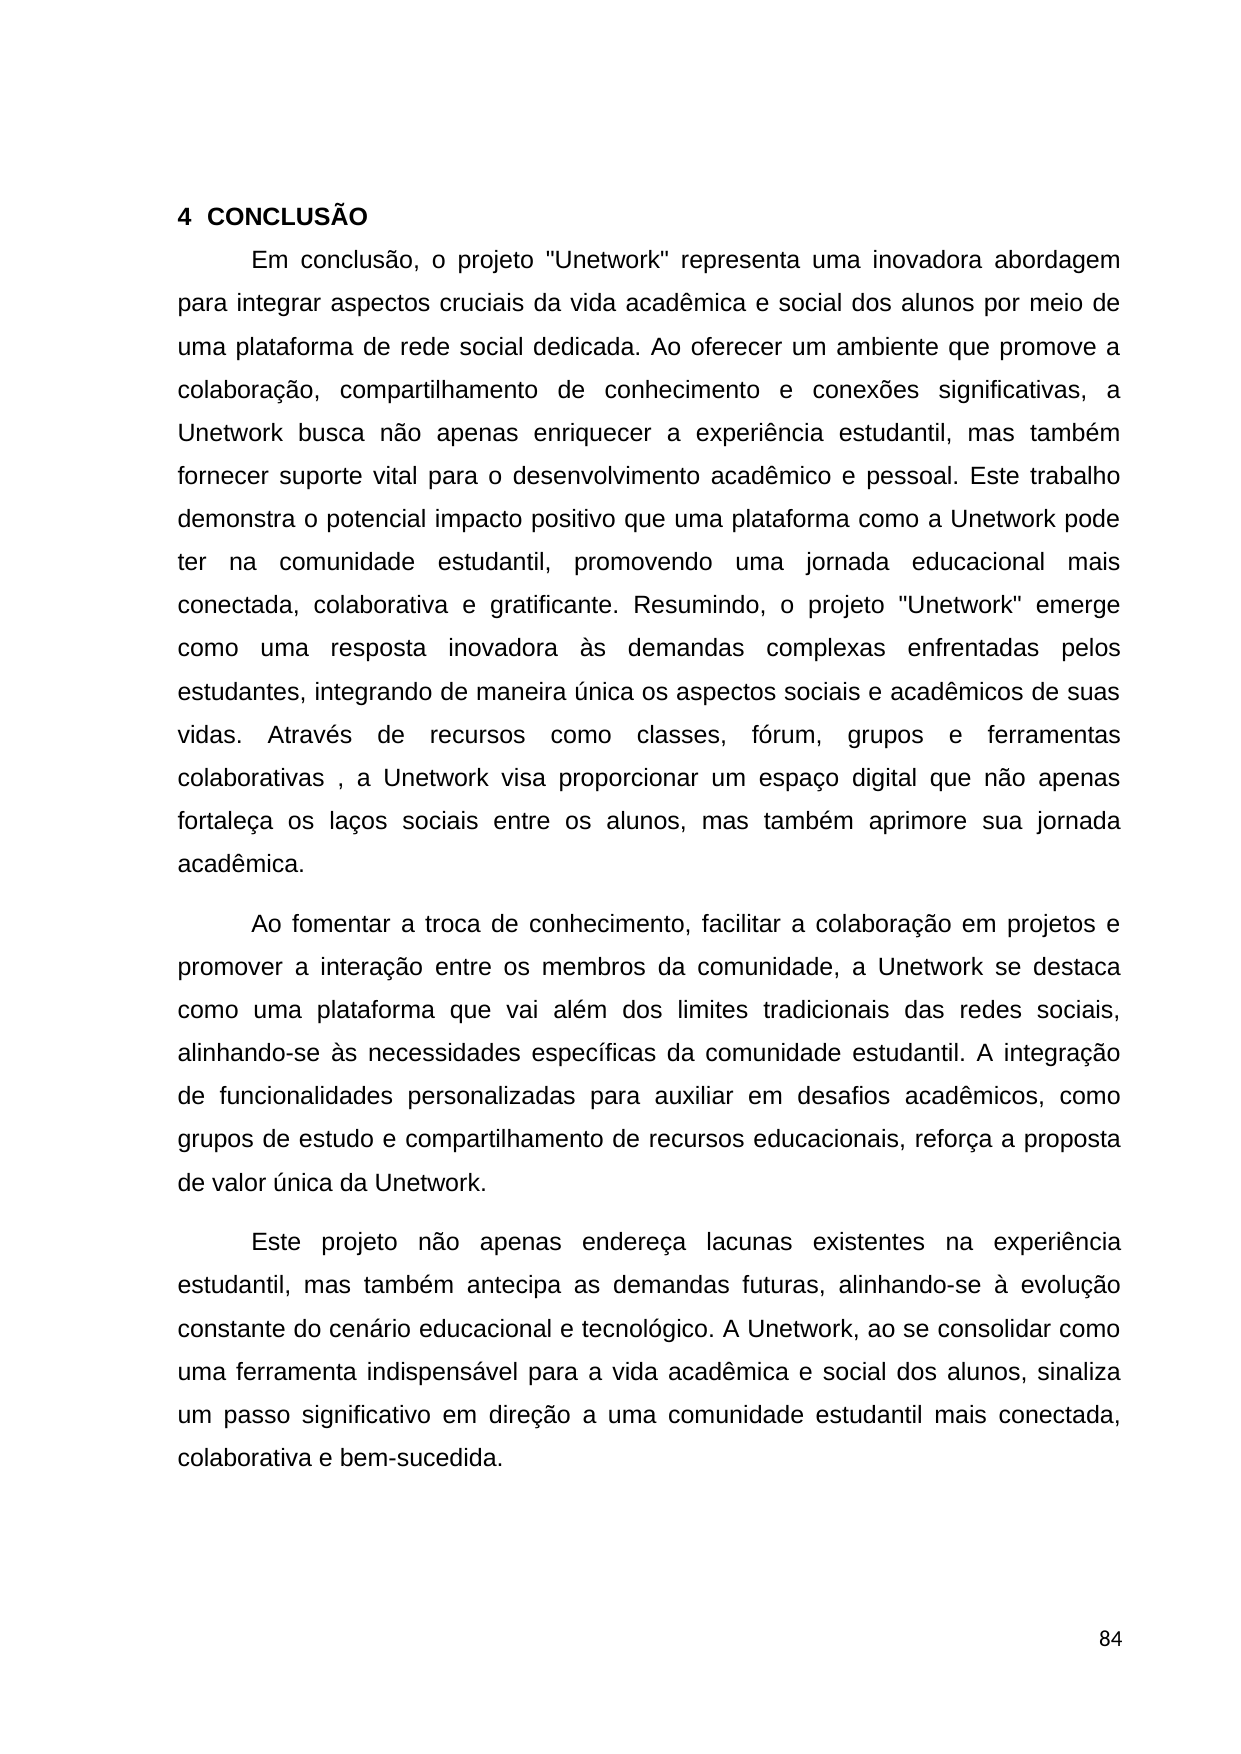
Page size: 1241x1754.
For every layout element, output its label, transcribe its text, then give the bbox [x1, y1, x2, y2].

text Ao fomentar a troca de conhecimento, facilitar a colaboração em projetos e promover a interação entre os membros da comunidade, a Unetwork se destaca como uma plataforma que vai além dos limites tradicionais das redes sociais, alinhando-se às necessidades específicas da comunidade estudantil. A integração de funcionalidades personalizadas para auxiliar em desafios acadêmicos, como grupos de estudo e compartilhamento de recursos educacionais, reforça a proposta de valor única da Unetwork. [177, 909, 1122, 1196]
text Em conclusão, o projeto "Unetwork" representa uma inovadora abordagem para integrar aspectos cruciais da vida acadêmica e social dos alunos por meio de uma plataforma de rede social dedicada. Ao oferecer um ambiente que promove a colaboração, compartilhamento de conhecimento e conexões significativas, a Unetwork busca não apenas enriquecer a experiência estudantil, mas também fornecer suporte vital para o desenvolvimento acadêmico e pessoal. Este trabalho demonstra o potencial impacto positivo que uma plataforma como a Unetwork pode ter na comunidade estudantil, promovendo uma jornada educacional mais conectada, colaborativa e gratificante. Resumindo, o projeto "Unetwork" emerge como uma resposta inovadora às demandas complexas enfrentadas pelos estudantes, integrando de maneira única os aspectos sociais e acadêmicos de suas vidas. Através de recursos como classes, fórum, grupos e ferramentas colaborativas , a Unetwork visa proporcionar um espaço digital que não apenas fortaleça os laços sociais entre os alunos, mas também aprimore sua jornada acadêmica. [177, 245, 1122, 878]
subtitle Conclusão [177, 202, 1122, 231]
text Este projeto não apenas endereça lacunas existentes na experiência estudantil, mas também antecipa as demandas futuras, alinhando-se à evolução constante do cenário educacional e tecnológico. A Unetwork, ao se consolidar como uma ferramenta indispensável para a vida acadêmica e social dos alunos, sinaliza um passo significativo em direção a uma comunidade estudantil mais conectada, colaborativa e bem-sucedida. [177, 1227, 1122, 1472]
